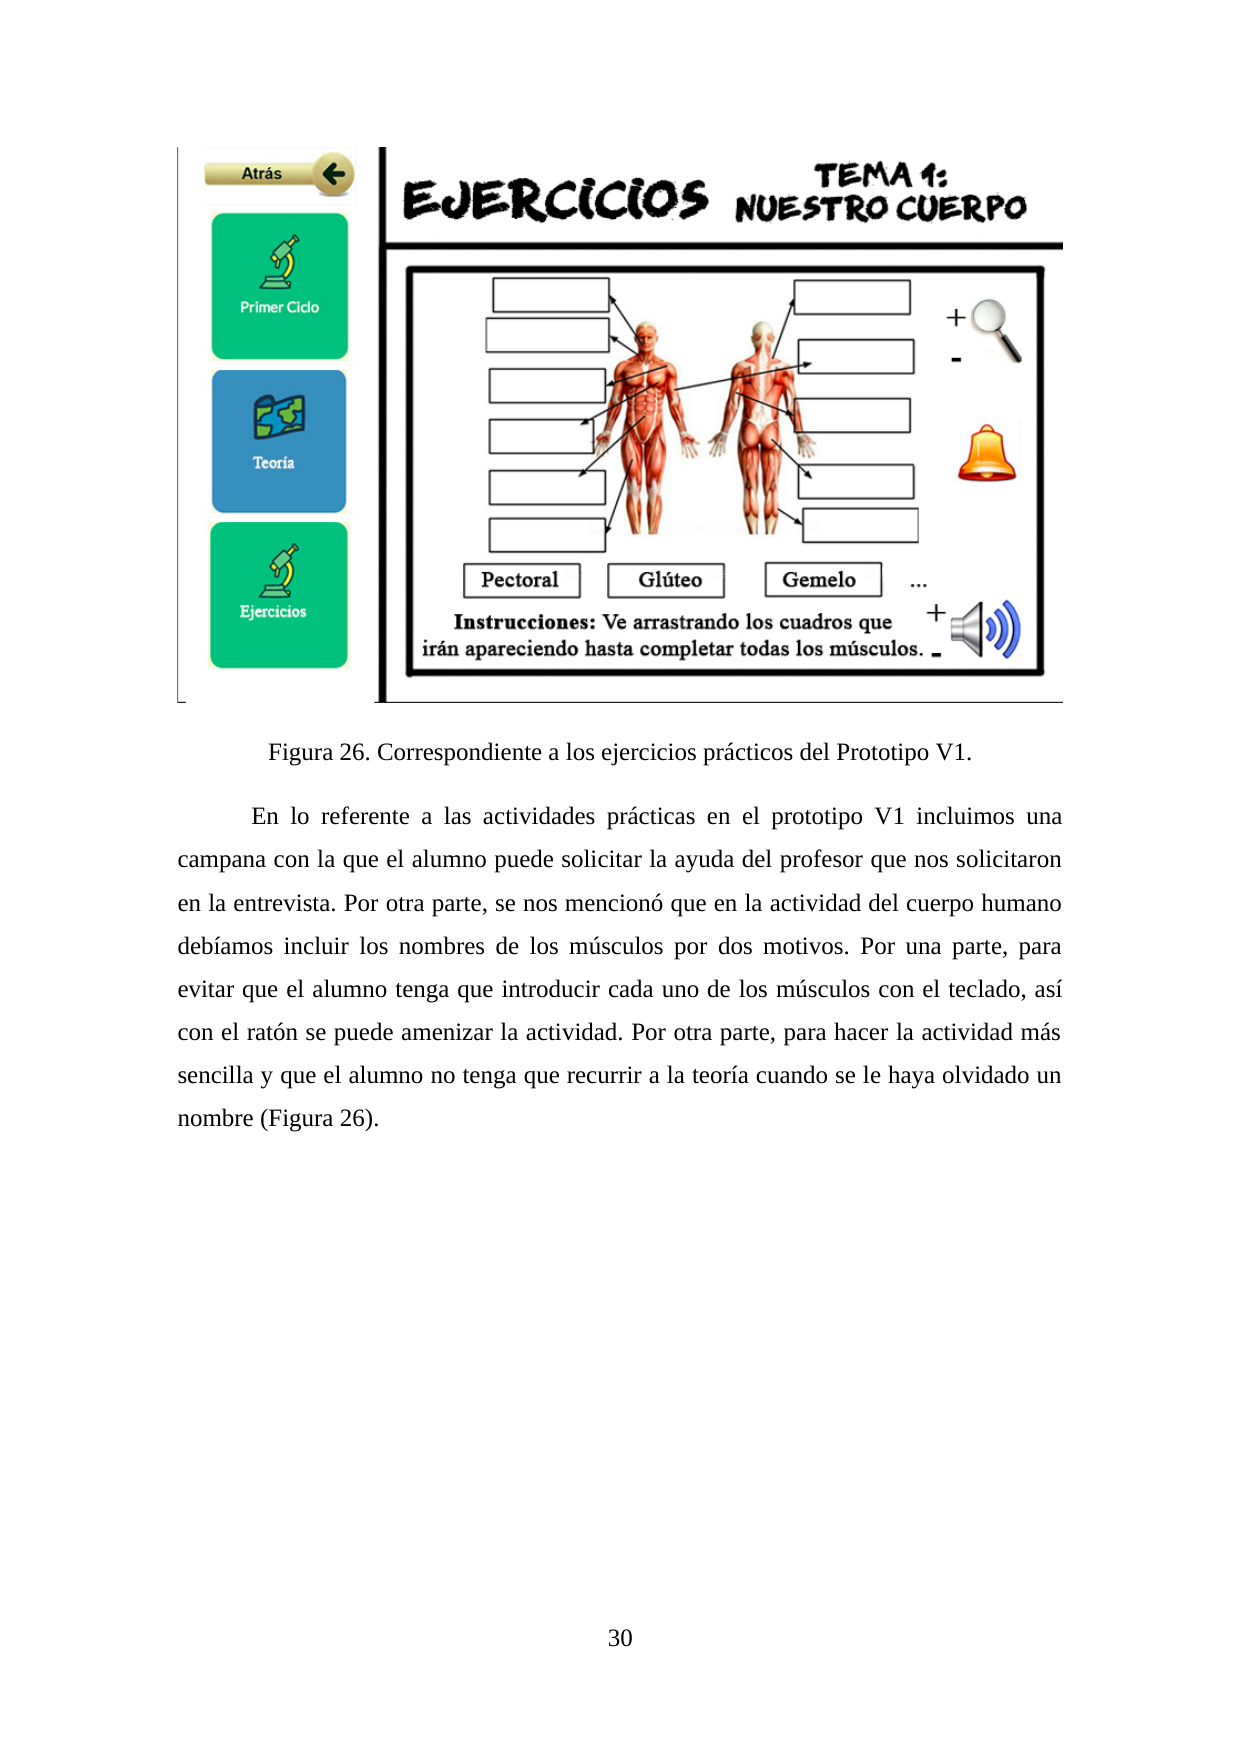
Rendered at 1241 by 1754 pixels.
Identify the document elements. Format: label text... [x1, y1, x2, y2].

text Figura 26. Correspondiente a los ejercicios prácticos del Prototipo V1. [177, 737, 1063, 766]
text En lo referente a las actividades prácticas en el prototipo V1 incluimos una campana con la que el alumno puede solicitar la ayuda del profesor que nos solicitaron en la entrevista. Por otra parte, se nos mencionó que en la actividad del cuerpo humano debíamos incluir los nombres de los músculos por dos motivos. Por una parte, para evitar que el alumno tenga que introducir cada uno de los músculos con el teclado, así con el ratón se puede amenizar la actividad. Por otra parte, para hacer la actividad más sencilla y que el alumno no tenga que recurrir a la teoría cuando se le haya olvidado un nombre (Figura 26). [177, 801, 1063, 1132]
picture [177, 147, 1063, 703]
